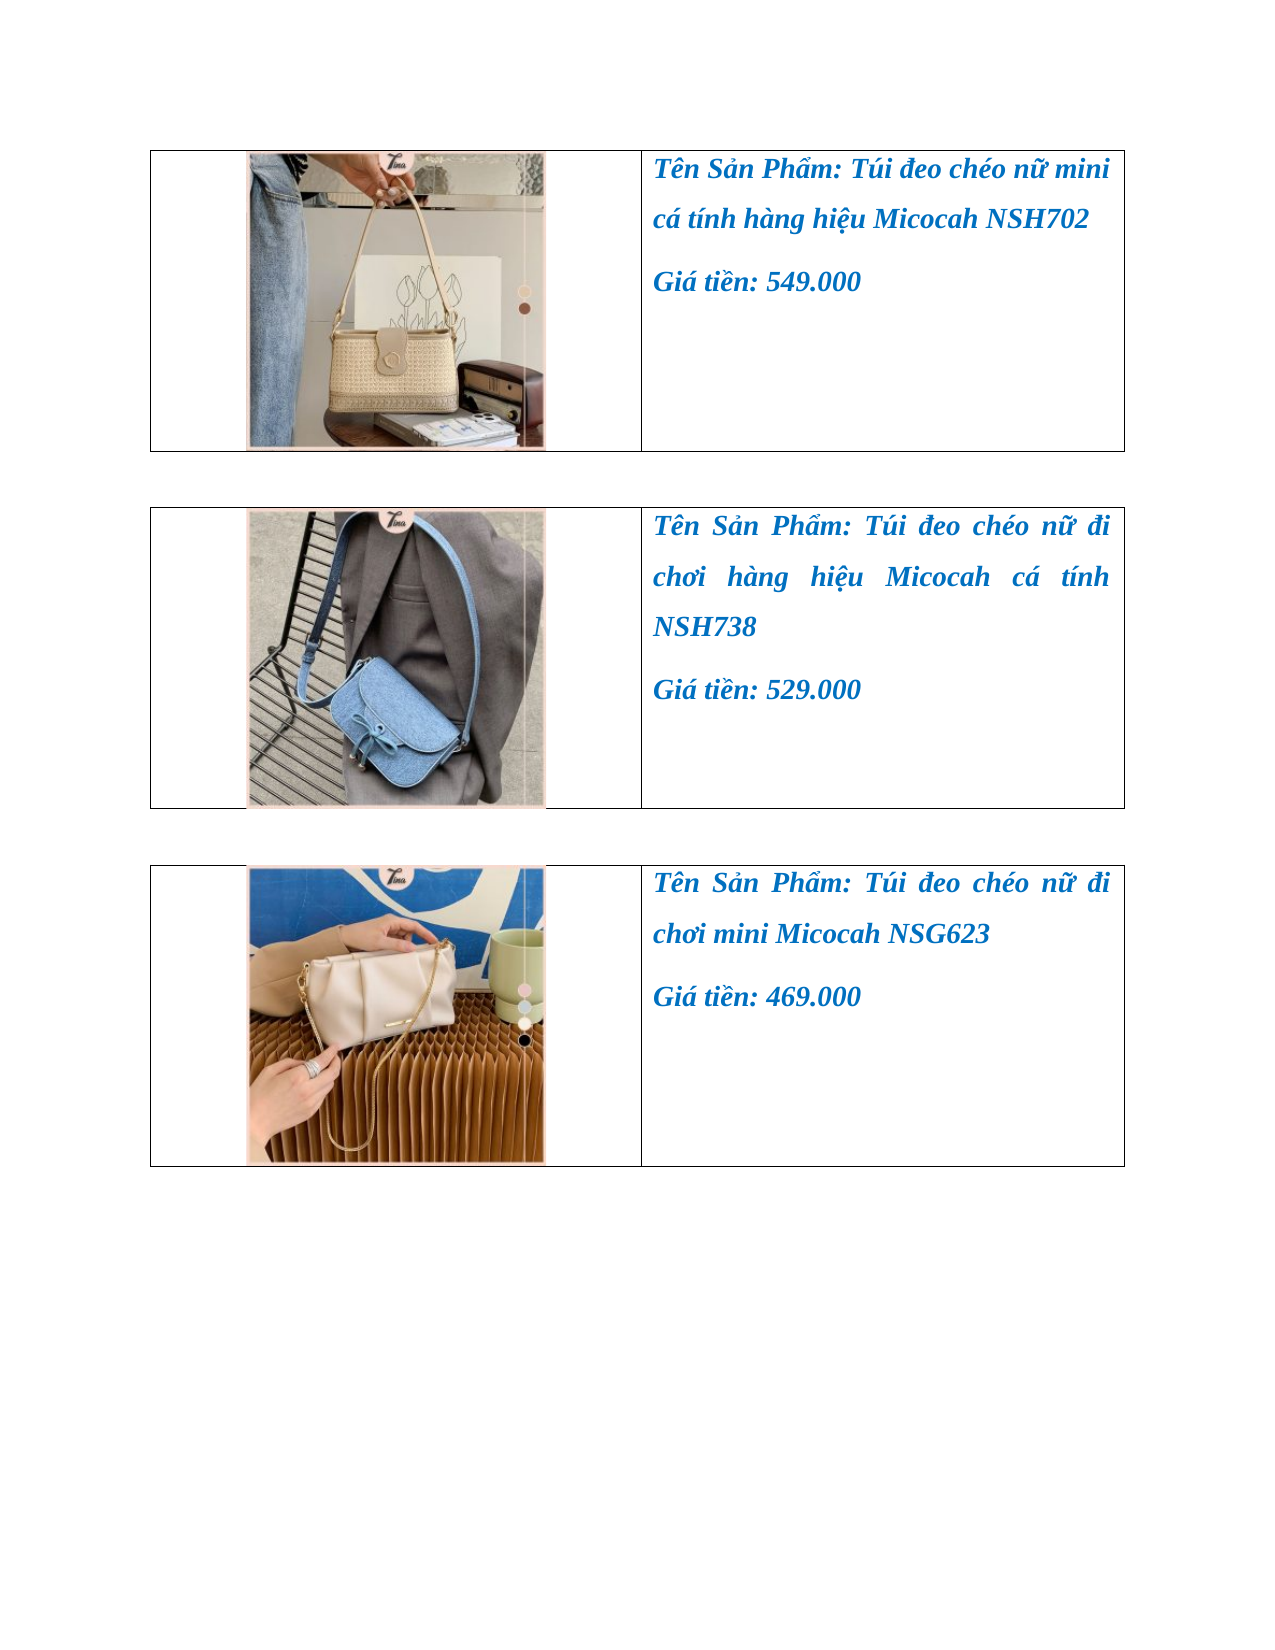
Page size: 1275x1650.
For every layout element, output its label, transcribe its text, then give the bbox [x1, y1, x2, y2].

table_header [547, 508, 641, 808]
table_header [547, 866, 641, 1166]
picture [246, 151, 547, 451]
table_header Tên Sản Phẩm: Túi đeo chéo nữ đi chơi hàng hiệu Micocah cá tính NSH738 Giá tiền: 529.000 [642, 508, 1124, 808]
table_header [151, 151, 246, 451]
picture [246, 508, 547, 809]
table_header [151, 508, 246, 808]
picture [246, 865, 547, 1166]
table_header Tên Sản Phẩm: Túi đeo chéo nữ đi chơi mini Micocah NSG623 Giá tiền: 469.000 [642, 866, 1124, 1166]
table_header [151, 866, 246, 1166]
table_header Tên Sản Phẩm: Túi đeo chéo nữ mini cá tính hàng hiệu Micocah NSH702 Giá tiền: 549.000 [642, 151, 1124, 451]
table_header [547, 151, 641, 451]
